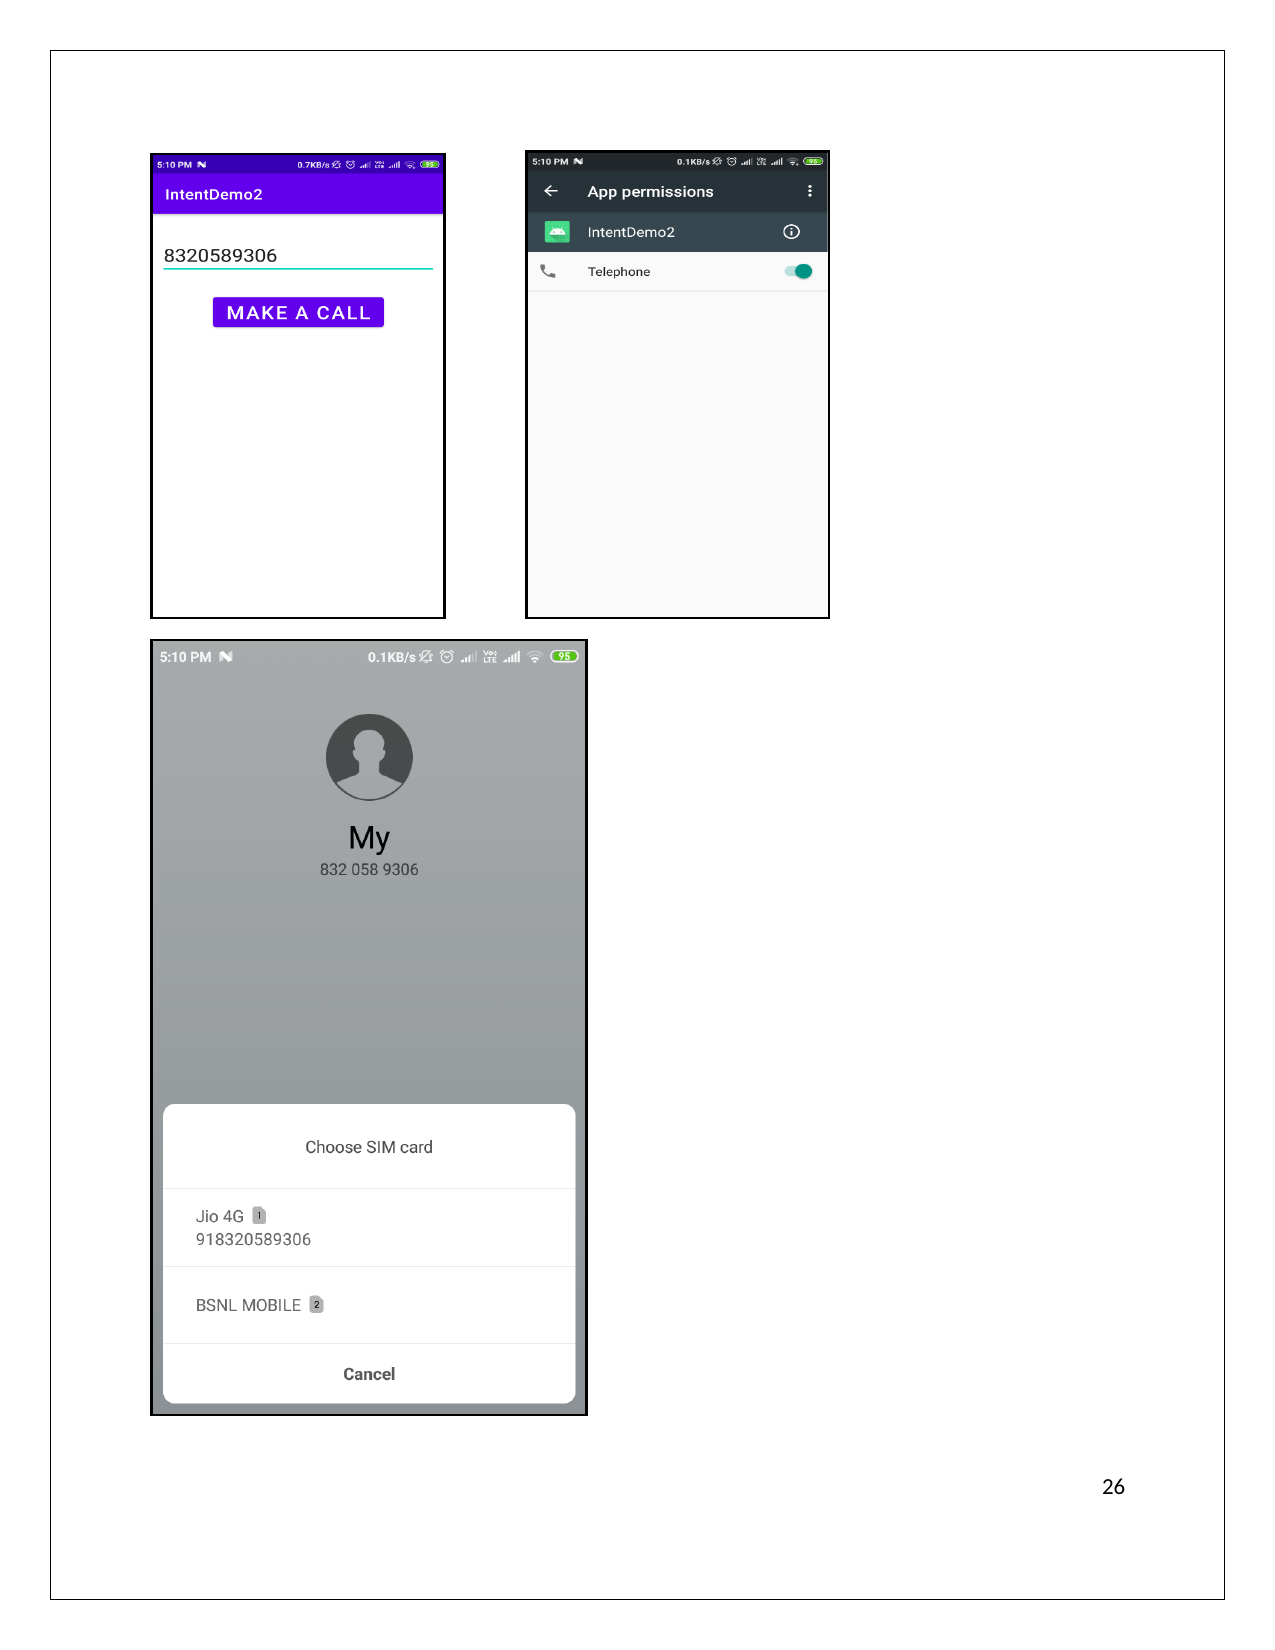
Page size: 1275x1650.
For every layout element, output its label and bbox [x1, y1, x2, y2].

picture [153, 155, 443, 617]
picture [528, 153, 828, 617]
picture [153, 641, 585, 1414]
